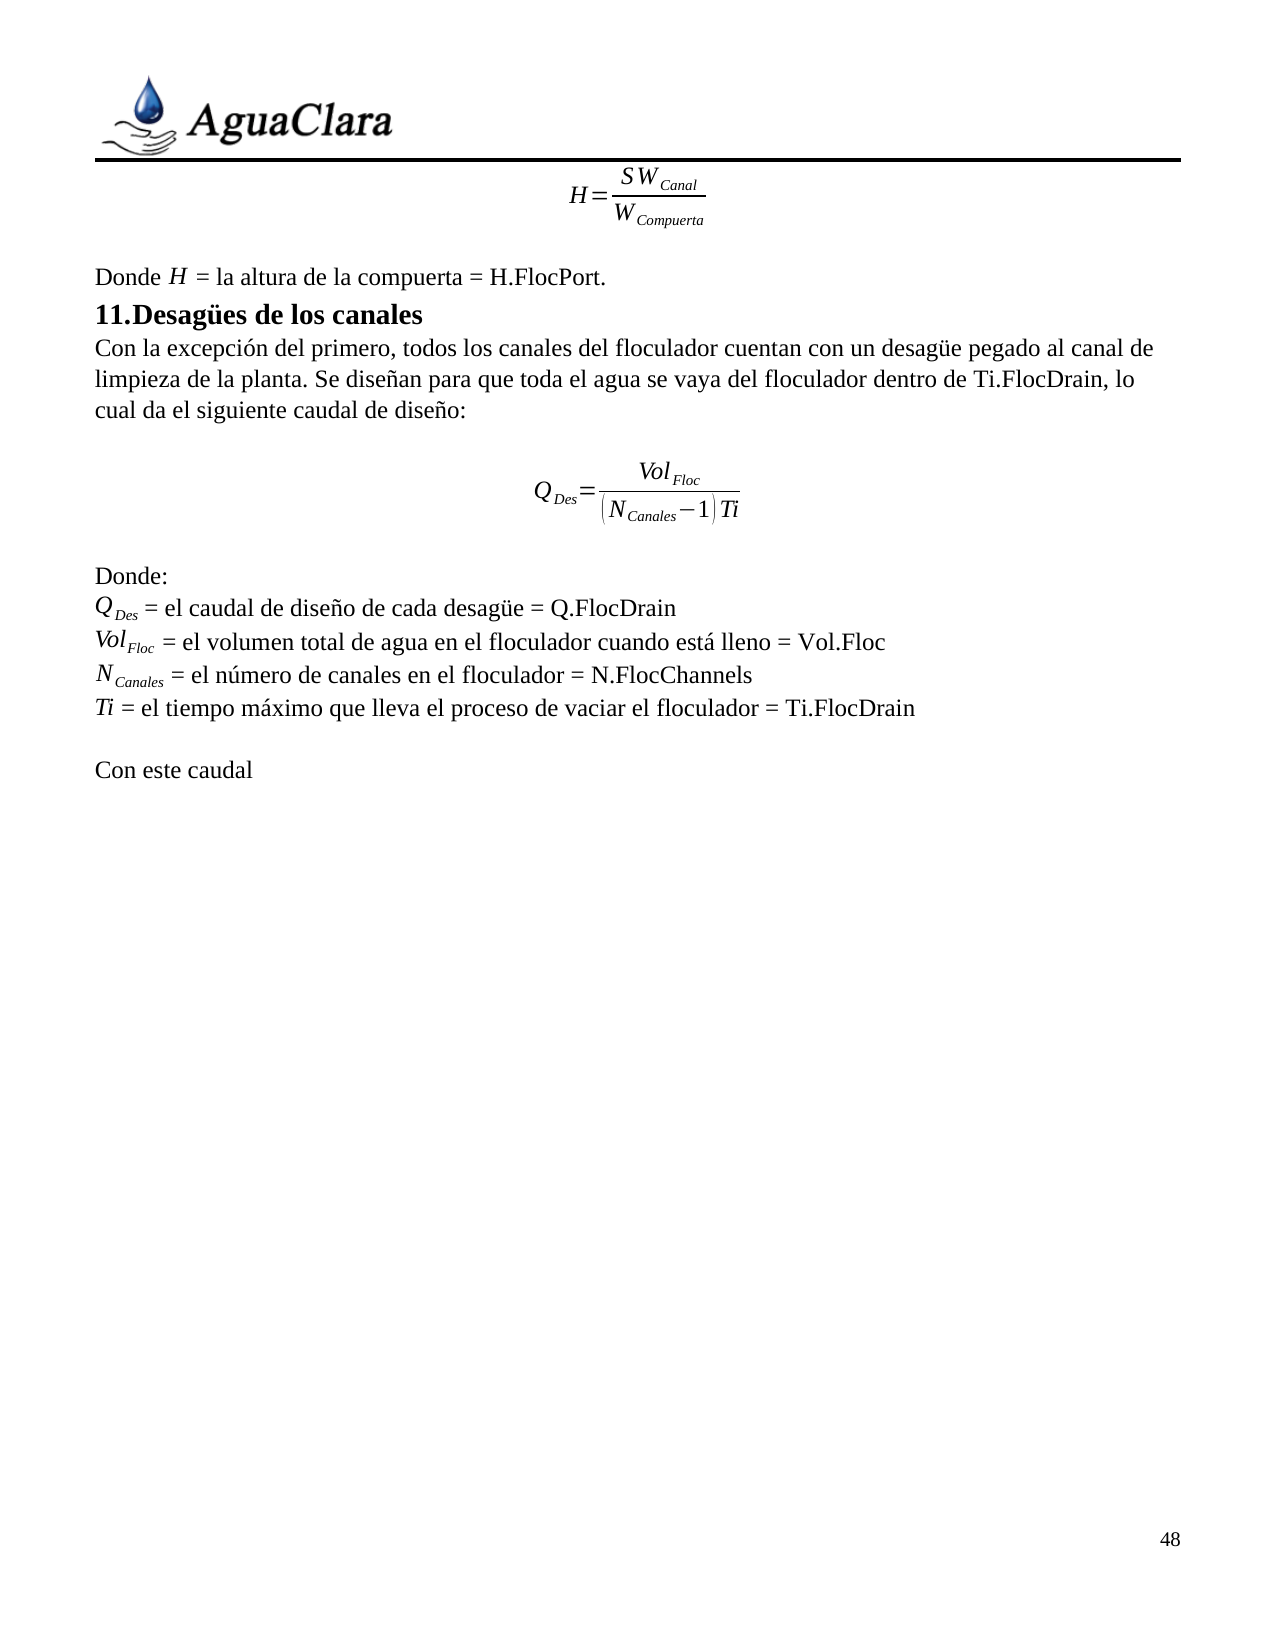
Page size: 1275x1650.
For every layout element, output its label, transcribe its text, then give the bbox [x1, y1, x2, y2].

text Con la excepción del primero, todos los canales del floculador cuentan con un desagüe pegado al canal de limpieza de la planta. Se diseñan para que toda el agua se vaya del floculador dentro de Ti.FlocDrain, lo cual da el siguiente caudal de diseño: [94, 333, 1181, 424]
text = el caudal de diseño de cada desagüe = Q.FlocDrain [94, 592, 1181, 623]
text Donde = la altura de la compuerta = H.FlocPort. [94, 262, 1181, 291]
text Con este caudal [94, 755, 1181, 784]
subtitle Desagües de los canales [94, 297, 1181, 331]
text = el número de canales en el floculador = N.FlocChannels [94, 659, 1181, 691]
picture [94, 75, 412, 158]
text Donde: [94, 561, 1181, 589]
text = el volumen total de agua en el floculador cuando está lleno = Vol.Floc [94, 626, 1181, 657]
text = el tiempo máximo que lleva el proceso de vaciar el floculador = Ti.FlocDrain [94, 693, 1181, 722]
